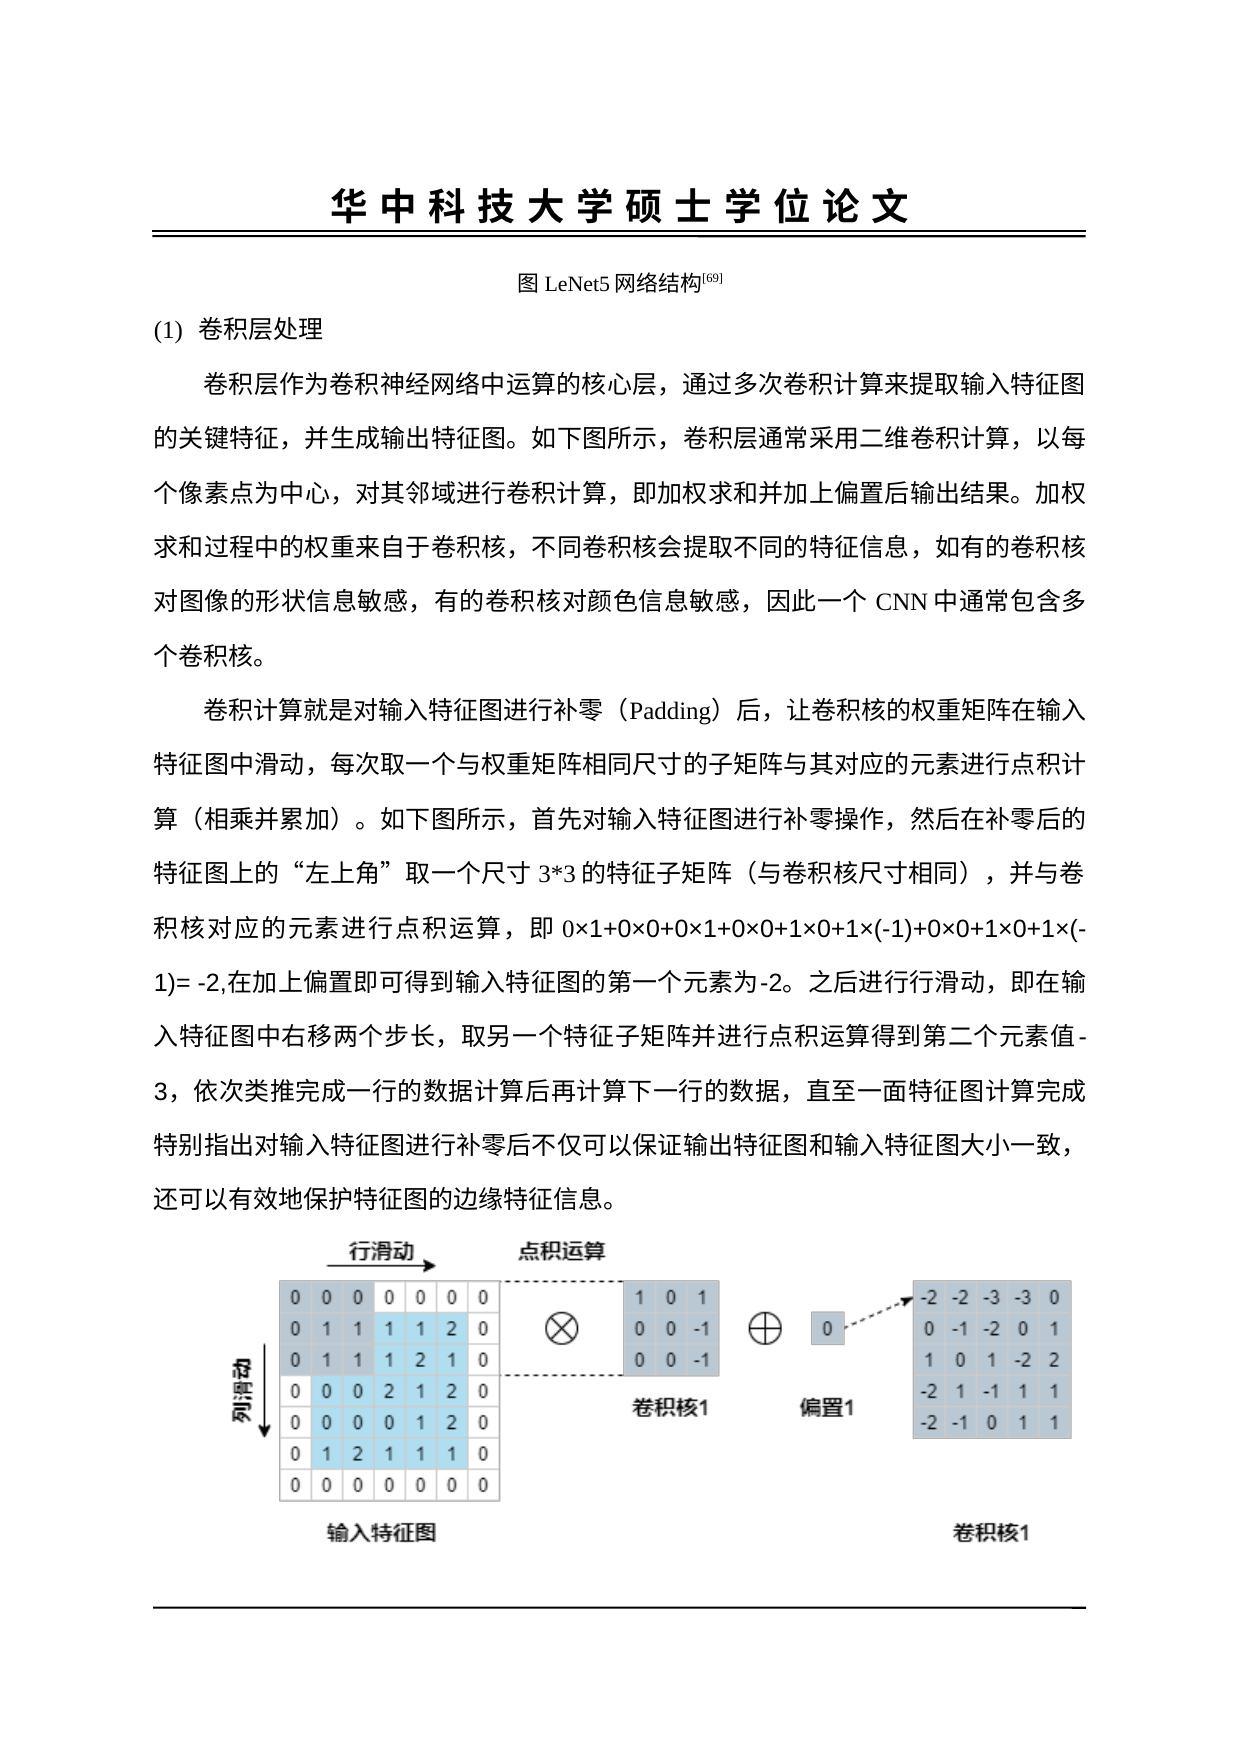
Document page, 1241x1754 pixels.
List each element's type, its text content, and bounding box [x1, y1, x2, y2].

text 图 LeNet5网络结构[69] [153, 266, 1087, 297]
list 卷积层处理 [153, 310, 1087, 346]
text 卷积计算就是对输入特征图进行补零（Padding）后，让卷积核的权重矩阵在输入特征图中滑动，每次取一个与权重矩阵相同尺寸的子矩阵与其对应的元素进行点积计算（相乘并累加）。如下图所示，首先对输入特征图进行补零操作，然后在补零后的特征图上的“左上角”取一个尺寸3*3的特征子矩阵（与卷积核尺寸相同），并与卷积核对应的元素进行点积运算，即0×1+0×0+0×1+0×0+1×0+1×(-1)+0×0+1×0+1×(-1)= -2,在加上偏置即可得到输入特征图的第一个元素为-2。之后进行行滑动，即在输入特征图中右移两个步长，取另一个特征子矩阵并进行点积运算得到第二个元素值-3，依次类推完成一行的数据计算后再计算下一行的数据，直至一面特征图计算完成。特别指出对输入特征图进行补零后不仅可以保证输出特征图和输入特征图大小一致，还可以有效地保护特征图的边缘特征信息。 [153, 691, 1087, 1216]
picture [217, 1234, 1073, 1550]
text 卷积层作为卷积神经网络中运算的核心层，通过多次卷积计算来提取输入特征图的关键特征，并生成输出特征图。如下图所示，卷积层通常采用二维卷积计算，以每个像素点为中心，对其邻域进行卷积计算，即加权求和并加上偏置后输出结果。加权求和过程中的权重来自于卷积核，不同卷积核会提取不同的特征信息，如有的卷积核对图像的形状信息敏感，有的卷积核对颜色信息敏感，因此一个CNN中通常包含多个卷积核。 [153, 364, 1087, 672]
